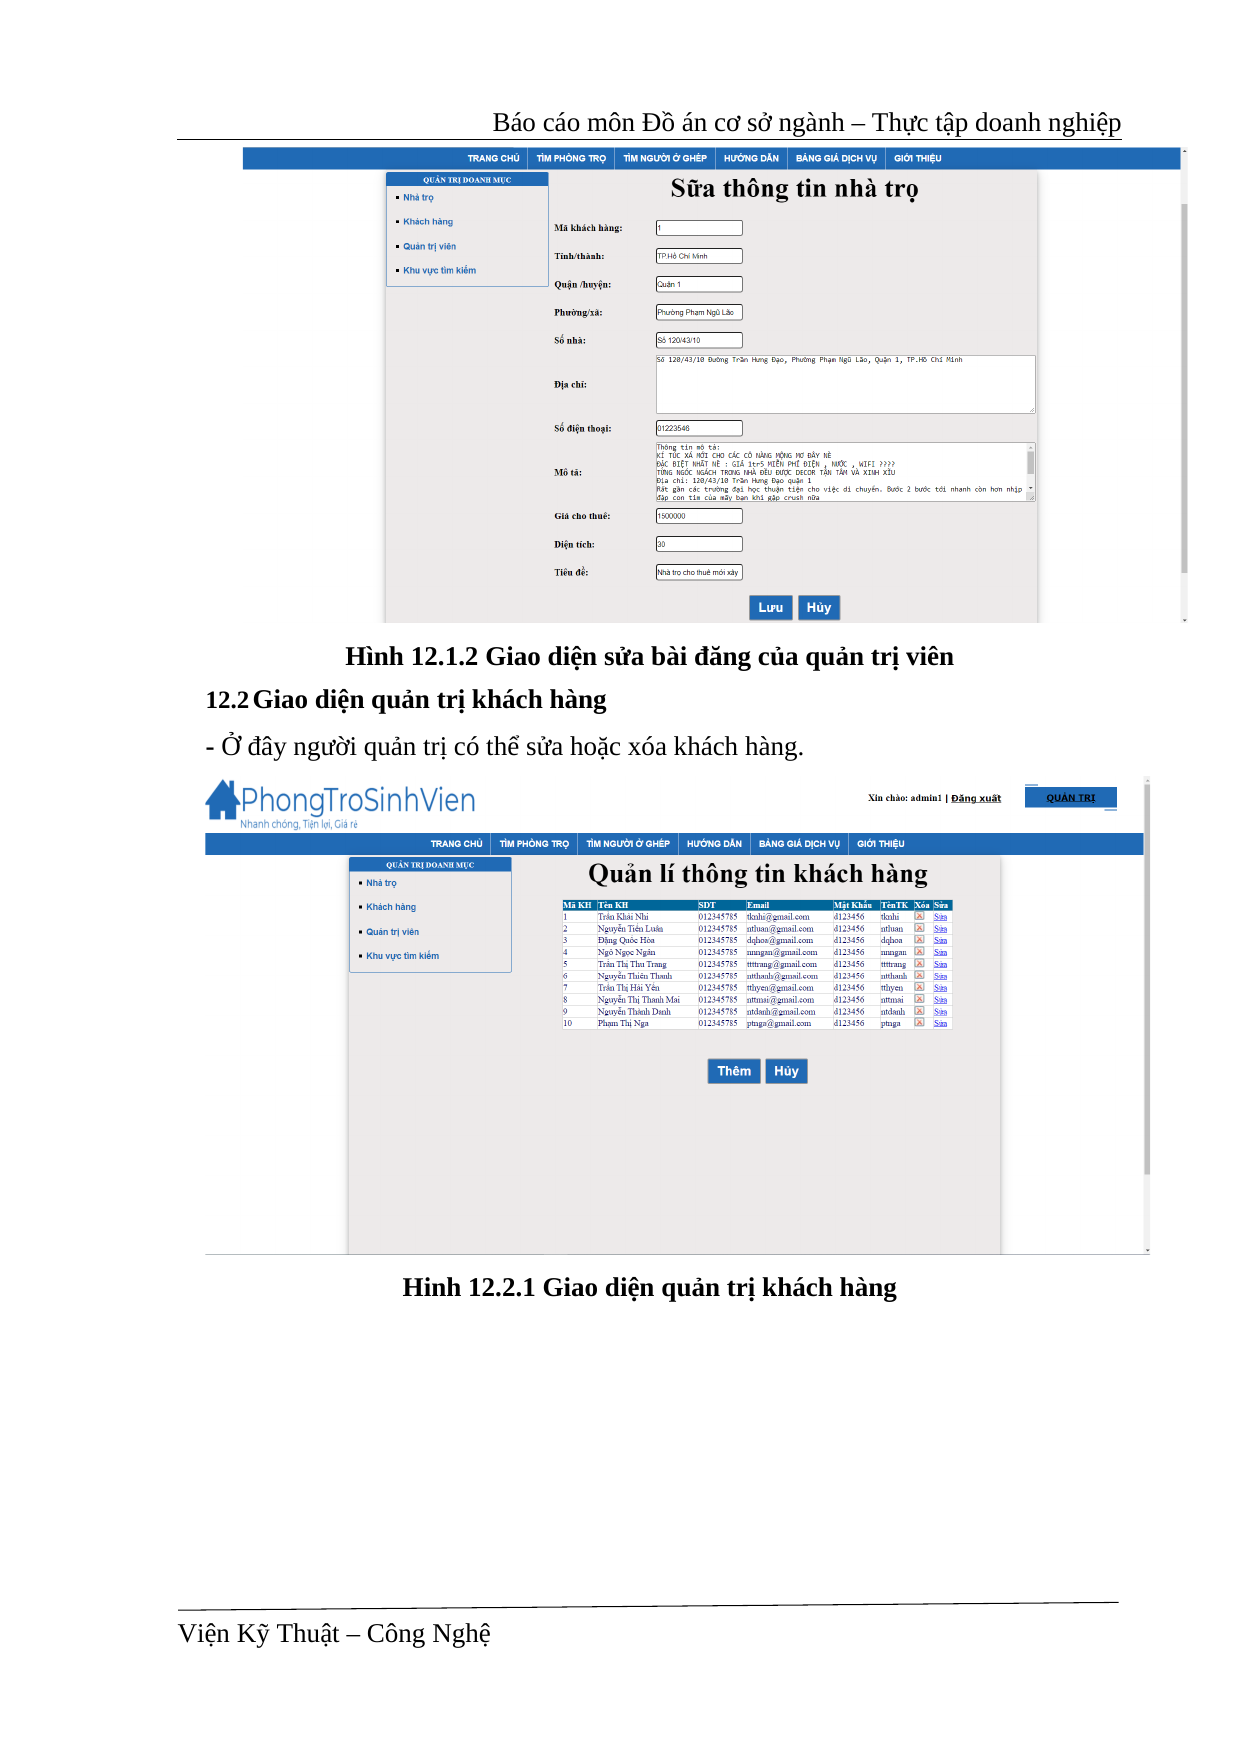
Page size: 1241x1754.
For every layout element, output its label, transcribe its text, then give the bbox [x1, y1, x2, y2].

text - Ở đây người quản trị có thể sửa hoặc xóa khách hàng. [177, 730, 1122, 761]
picture [205, 776, 1151, 1255]
list Giao diện quản trị khách hàng [205, 683, 1122, 714]
picture [242, 147, 1188, 623]
text Hình 12.1.2 Giao diện sửa bài đăng của quản trị viên [177, 639, 1122, 671]
text Hinh 12.2.1 Giao diện quản trị khách hàng [177, 1271, 1122, 1302]
